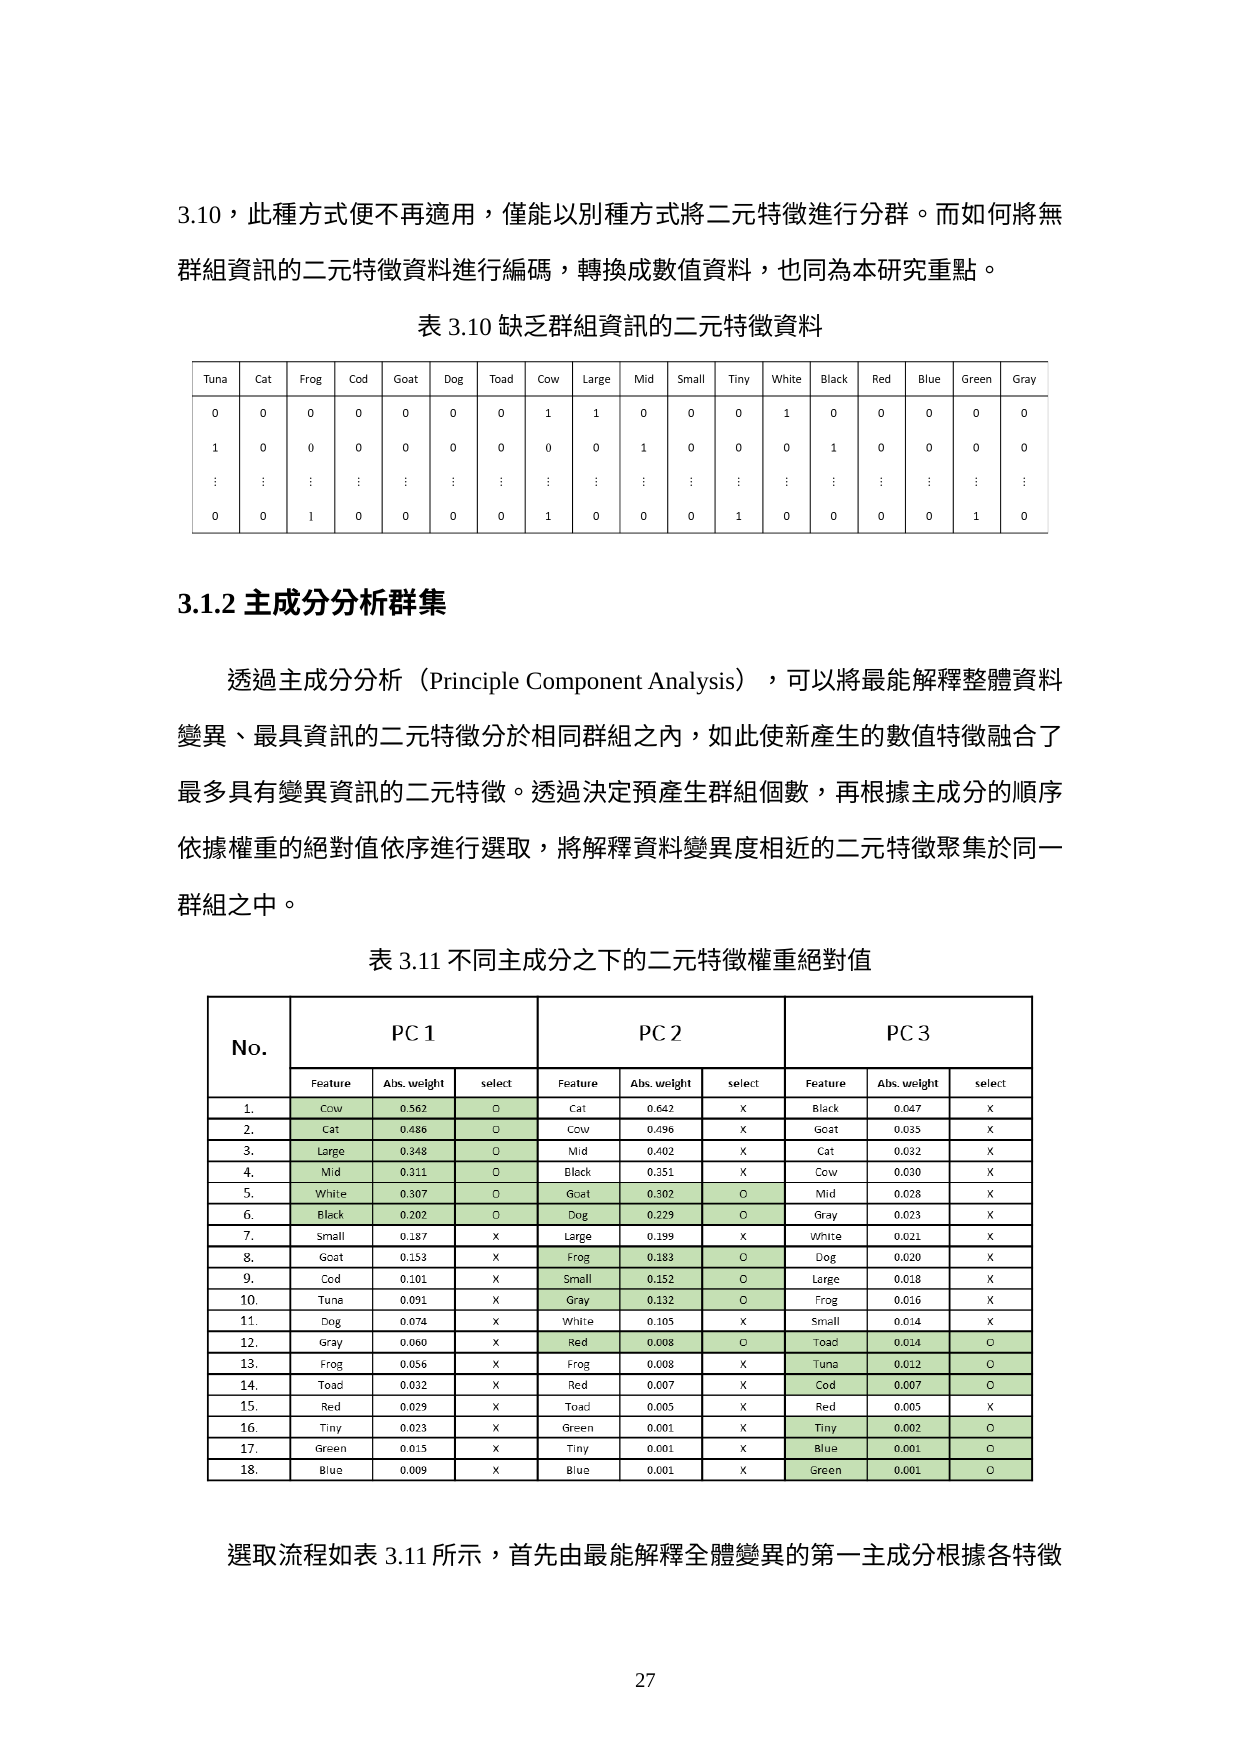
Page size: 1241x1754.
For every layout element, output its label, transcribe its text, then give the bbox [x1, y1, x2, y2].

text 透過主成分分析（Principle Component Analysis），可以將最能解釋整體資料變異、最具資訊的二元特徵分於相同群組之內，如此使新產生的數值特徵融合了最多具有變異資訊的二元特徵。透過決定預產生群組個數，再根據主成分的順序，依據權重的絕對值依序進行選取，將解釋資料變異度相近的二元特徵聚集於同一群組之中。 [177, 659, 1063, 922]
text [177, 1535, 1063, 1573]
picture [206, 995, 1034, 1487]
picture [192, 361, 1049, 534]
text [177, 194, 1063, 288]
subtitle 主成分分析群集 [177, 563, 1063, 638]
